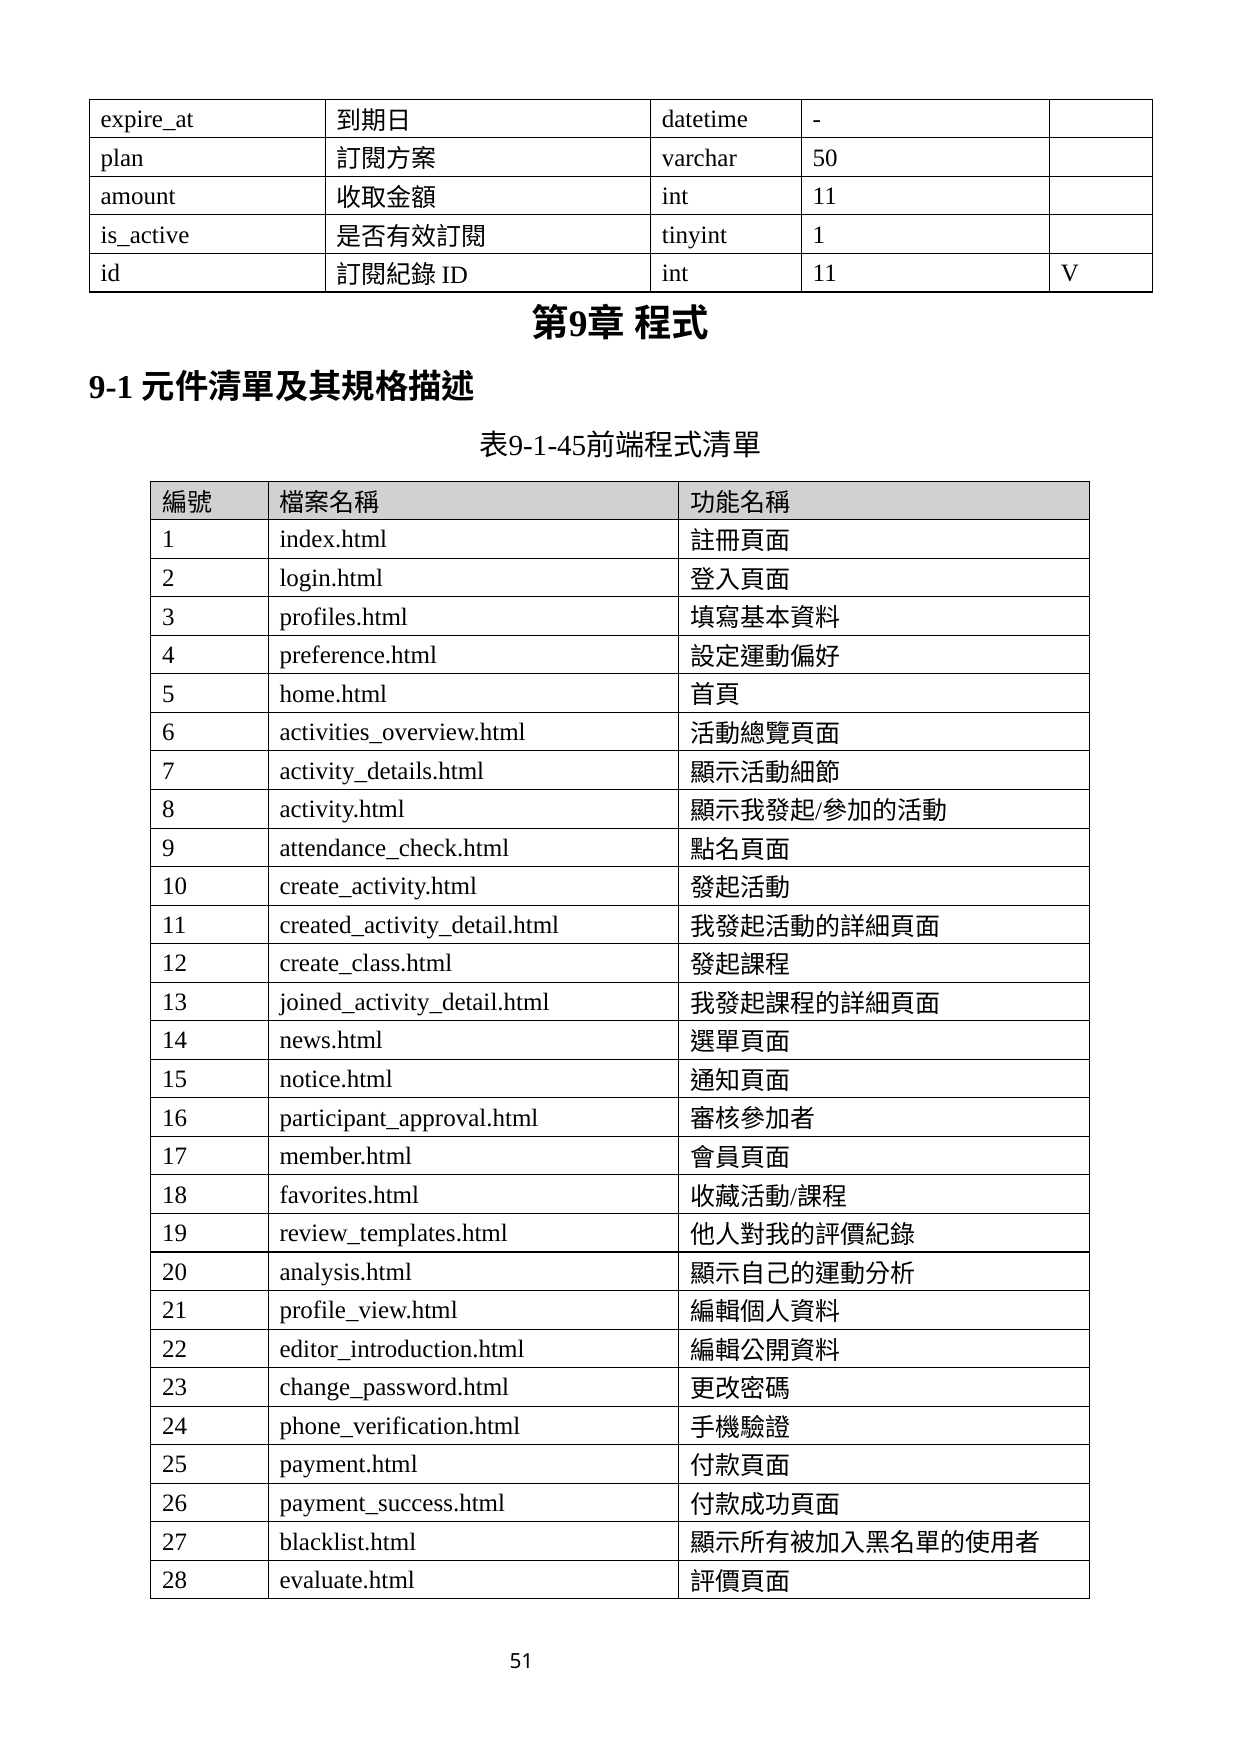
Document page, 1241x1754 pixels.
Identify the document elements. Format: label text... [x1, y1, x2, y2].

table_cell 設定運動偏好 [679, 636, 1089, 673]
table_cell home.html [269, 674, 678, 712]
table_cell 發起活動 [679, 867, 1089, 904]
table_cell 24 [151, 1407, 268, 1444]
table_cell 27 [151, 1522, 268, 1560]
table_cell 23 [151, 1368, 268, 1406]
table_cell tinyint [651, 215, 801, 253]
table_cell 我發起課程的詳細頁面 [679, 983, 1089, 1020]
table_cell activity_details.html [269, 751, 678, 789]
table_cell 1 [802, 215, 1049, 253]
table_cell 7 [151, 751, 268, 789]
table_cell 14 [151, 1021, 268, 1059]
subtitle 元件清單及其規格描述 [89, 347, 1152, 422]
table_cell favorites.html [269, 1175, 678, 1213]
table_cell 8 [151, 790, 268, 827]
table_cell 收藏活動/課程 [679, 1175, 1089, 1213]
table_cell 顯示所有被加入黑名單的使用者 [679, 1522, 1089, 1560]
table_cell 審核參加者 [679, 1098, 1089, 1136]
table_cell index.html [269, 520, 678, 558]
table_cell 25 [151, 1445, 268, 1483]
table_cell 13 [151, 983, 268, 1020]
table_cell 編輯個人資料 [679, 1291, 1089, 1328]
table_cell profiles.html [269, 597, 678, 635]
table_cell 11 [151, 906, 268, 943]
table_cell 手機驗證 [679, 1407, 1089, 1444]
table_cell datetime [651, 100, 801, 137]
table_cell 22 [151, 1330, 268, 1367]
table_cell 註冊頁面 [679, 520, 1089, 558]
table_header 檔案名稱 [269, 482, 678, 519]
table_cell change_password.html [269, 1368, 678, 1406]
table_cell news.html [269, 1021, 678, 1059]
table_cell 訂閱方案 [326, 138, 650, 176]
table_cell 活動總覽頁面 [679, 713, 1089, 750]
table_cell expire_at [90, 100, 325, 137]
table_cell 9 [151, 829, 268, 866]
table_cell 會員頁面 [679, 1137, 1089, 1174]
table_cell 28 [151, 1561, 268, 1598]
table_cell created_activity_detail.html [269, 906, 678, 943]
table_cell 20 [151, 1253, 268, 1290]
table_cell varchar [651, 138, 801, 176]
table_cell 首頁 [679, 674, 1089, 712]
table_cell preference.html [269, 636, 678, 673]
table_cell 1 [151, 520, 268, 558]
table_cell 4 [151, 636, 268, 673]
table_cell int [651, 177, 801, 214]
table_cell login.html [269, 559, 678, 596]
table_cell 12 [151, 944, 268, 982]
table_cell evaluate.html [269, 1561, 678, 1598]
table_cell 通知頁面 [679, 1060, 1089, 1097]
table_cell 16 [151, 1098, 268, 1136]
table_cell 選單頁面 [679, 1021, 1089, 1059]
list 程式 [89, 293, 1152, 347]
table_cell 11 [802, 254, 1049, 291]
table_cell 18 [151, 1175, 268, 1213]
table_cell create_class.html [269, 944, 678, 982]
table_cell 發起課程 [679, 944, 1089, 982]
table_cell blacklist.html [269, 1522, 678, 1560]
table_cell create_activity.html [269, 867, 678, 904]
table_cell 19 [151, 1214, 268, 1251]
table_cell review_templates.html [269, 1214, 678, 1251]
table_cell participant_approval.html [269, 1098, 678, 1136]
table_cell 我發起活動的詳細頁面 [679, 906, 1089, 943]
table_header 功能名稱 [679, 482, 1089, 519]
table_cell is_active [90, 215, 325, 253]
table_cell member.html [269, 1137, 678, 1174]
table_cell 付款成功頁面 [679, 1484, 1089, 1521]
table_cell 顯示自己的運動分析 [679, 1253, 1089, 1290]
table_cell editor_introduction.html [269, 1330, 678, 1367]
table_cell 點名頁面 [679, 829, 1089, 866]
table_cell [1050, 177, 1152, 214]
table_cell phone_verification.html [269, 1407, 678, 1444]
table_cell 更改密碼 [679, 1368, 1089, 1406]
table_cell 15 [151, 1060, 268, 1097]
table_cell payment_success.html [269, 1484, 678, 1521]
table_cell [1050, 100, 1152, 137]
table_cell V [1050, 254, 1152, 291]
table_cell attendance_check.html [269, 829, 678, 866]
table_cell 收取金額 [326, 177, 650, 214]
table_cell 26 [151, 1484, 268, 1521]
table_cell 10 [151, 867, 268, 904]
table_cell 2 [151, 559, 268, 596]
table_cell 到期日 [326, 100, 650, 137]
table_cell id [90, 254, 325, 291]
table_cell 他人對我的評價紀錄 [679, 1214, 1089, 1251]
table_cell joined_activity_detail.html [269, 983, 678, 1020]
table_cell 編輯公開資料 [679, 1330, 1089, 1367]
table_cell 顯示活動細節 [679, 751, 1089, 789]
table_header 編號 [151, 482, 268, 519]
table_cell 填寫基本資料 [679, 597, 1089, 635]
table_cell 付款頁面 [679, 1445, 1089, 1483]
table_cell int [651, 254, 801, 291]
table_cell analysis.html [269, 1253, 678, 1290]
table_cell [1050, 215, 1152, 253]
table_cell amount [90, 177, 325, 214]
table_cell notice.html [269, 1060, 678, 1097]
table_cell 登入頁面 [679, 559, 1089, 596]
table_cell plan [90, 138, 325, 176]
table_cell 21 [151, 1291, 268, 1328]
table_cell profile_view.html [269, 1291, 678, 1328]
table_cell activity.html [269, 790, 678, 827]
table_cell 顯示我發起/參加的活動 [679, 790, 1089, 827]
table_cell 3 [151, 597, 268, 635]
table_cell payment.html [269, 1445, 678, 1483]
table_cell 50 [802, 138, 1049, 176]
table_cell 訂閱紀錄ID [326, 254, 650, 291]
table_cell 評價頁面 [679, 1561, 1089, 1598]
table_cell 5 [151, 674, 268, 712]
table_cell 11 [802, 177, 1049, 214]
table_cell 6 [151, 713, 268, 750]
table_cell - [802, 100, 1049, 137]
table_cell [1050, 138, 1152, 176]
table_cell activities_overview.html [269, 713, 678, 750]
table_cell 17 [151, 1137, 268, 1174]
table_cell 是否有效訂閱 [326, 215, 650, 253]
